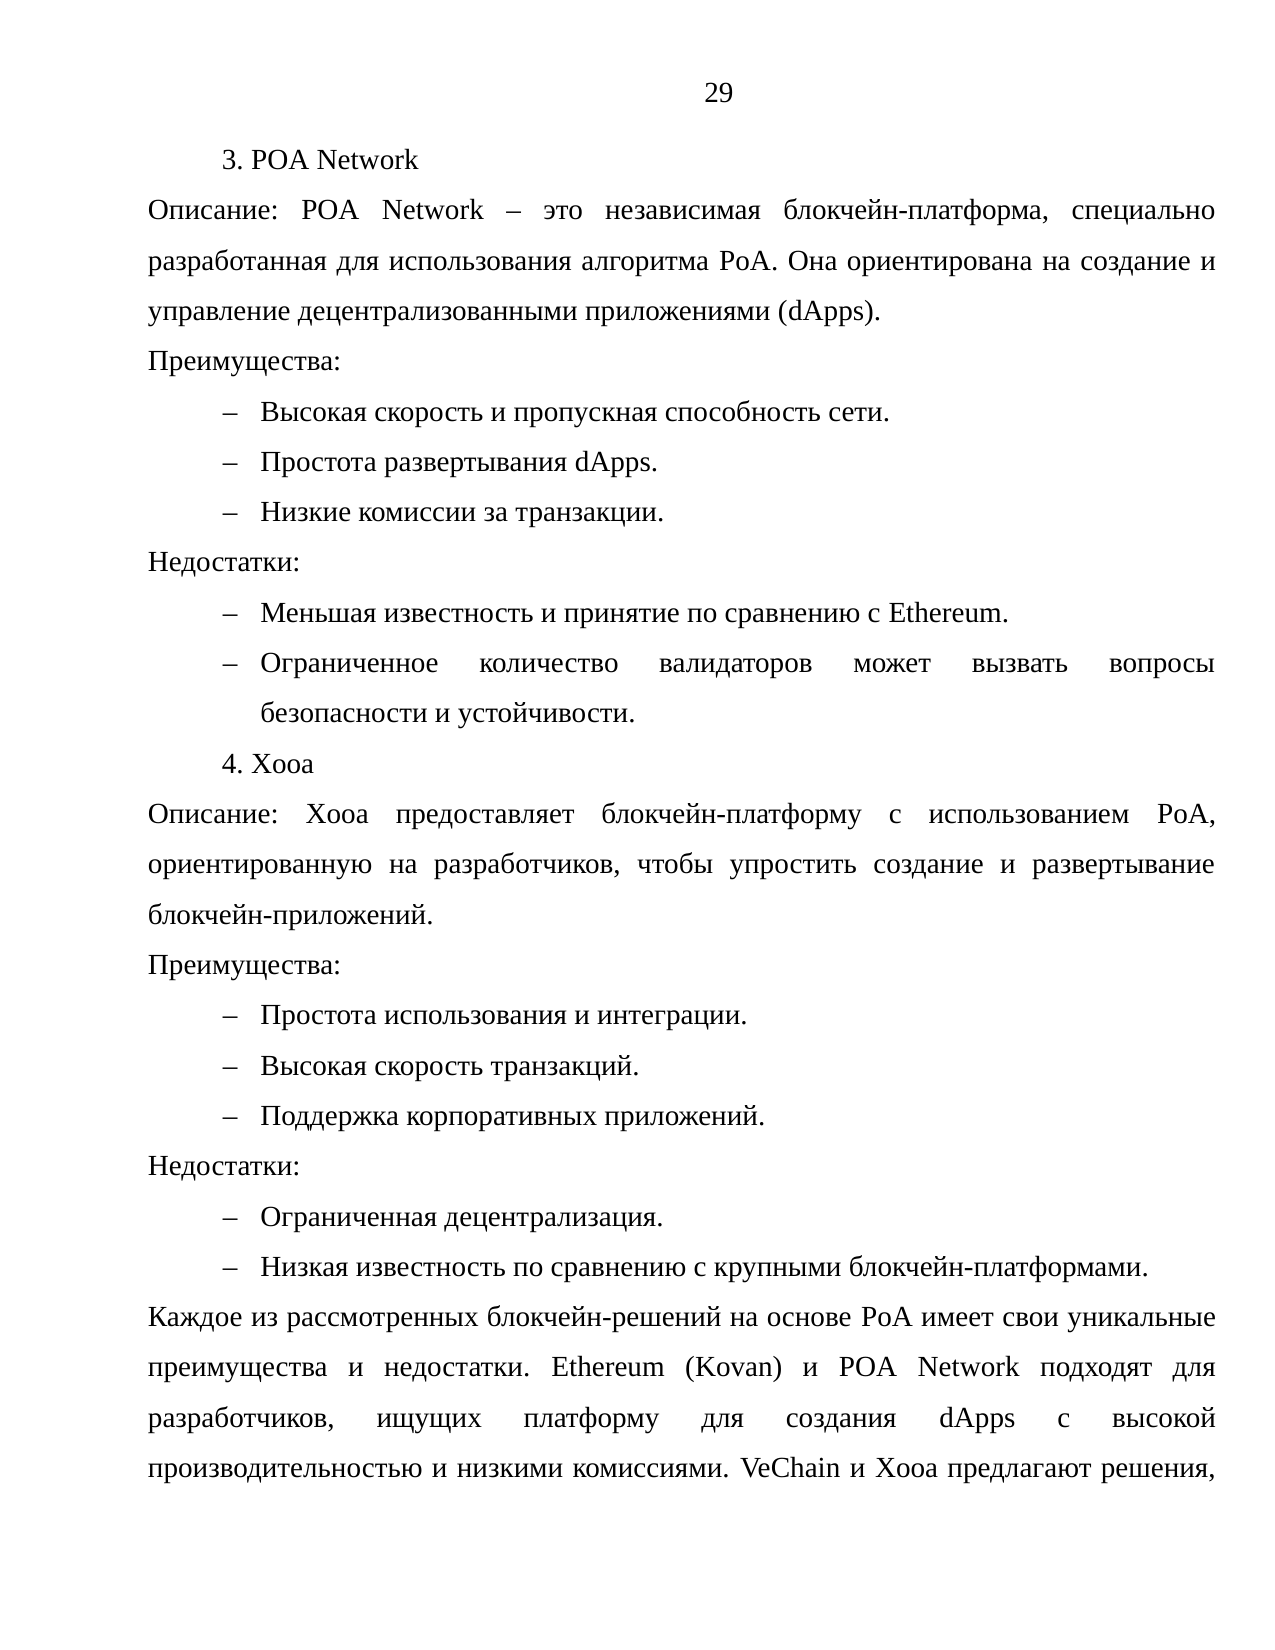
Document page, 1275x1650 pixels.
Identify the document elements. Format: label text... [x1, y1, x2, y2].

list Низкая известность по сравнению с крупными блокчейн-платформами. [223, 1249, 1216, 1282]
list Высокая скорость транзакций. [223, 1048, 1216, 1081]
list Ограниченное количество валидаторов может вызвать вопросы безопасности и устойчивости. [223, 645, 1216, 729]
list Меньшая известность и принятие по сравнению с Ethereum. [223, 595, 1216, 628]
text Описание: Xooa предоставляет блокчейн-платформу с использованием PoA, ориентированную на разработчиков, чтобы упростить создание и развертывание блокчейн-приложений. [148, 796, 1216, 930]
list Ограниченная децентрализация. [223, 1199, 1216, 1232]
text Преимущества: [148, 343, 1216, 377]
list Простота использования и интеграции. [223, 997, 1216, 1031]
text Описание: POA Network – это независимая блокчейн-платформа, специально разработанная для использования алгоритма PoA. Она ориентирована на создание и управление децентрализованными приложениями (dApps). [148, 192, 1216, 327]
list Поддержка корпоративных приложений. [223, 1098, 1216, 1132]
text Преимущества: [148, 947, 1216, 981]
text Недостатки: [148, 544, 1216, 578]
list Высокая скорость и пропускная способность сети. [223, 394, 1216, 427]
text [148, 1299, 1216, 1484]
list Простота развертывания dApps. [223, 444, 1216, 477]
text 3. POA Network [148, 142, 1216, 176]
text 4. Xooa [148, 746, 1216, 779]
text Недостатки: [148, 1148, 1216, 1182]
list Низкие комиссии за транзакции. [223, 494, 1216, 528]
